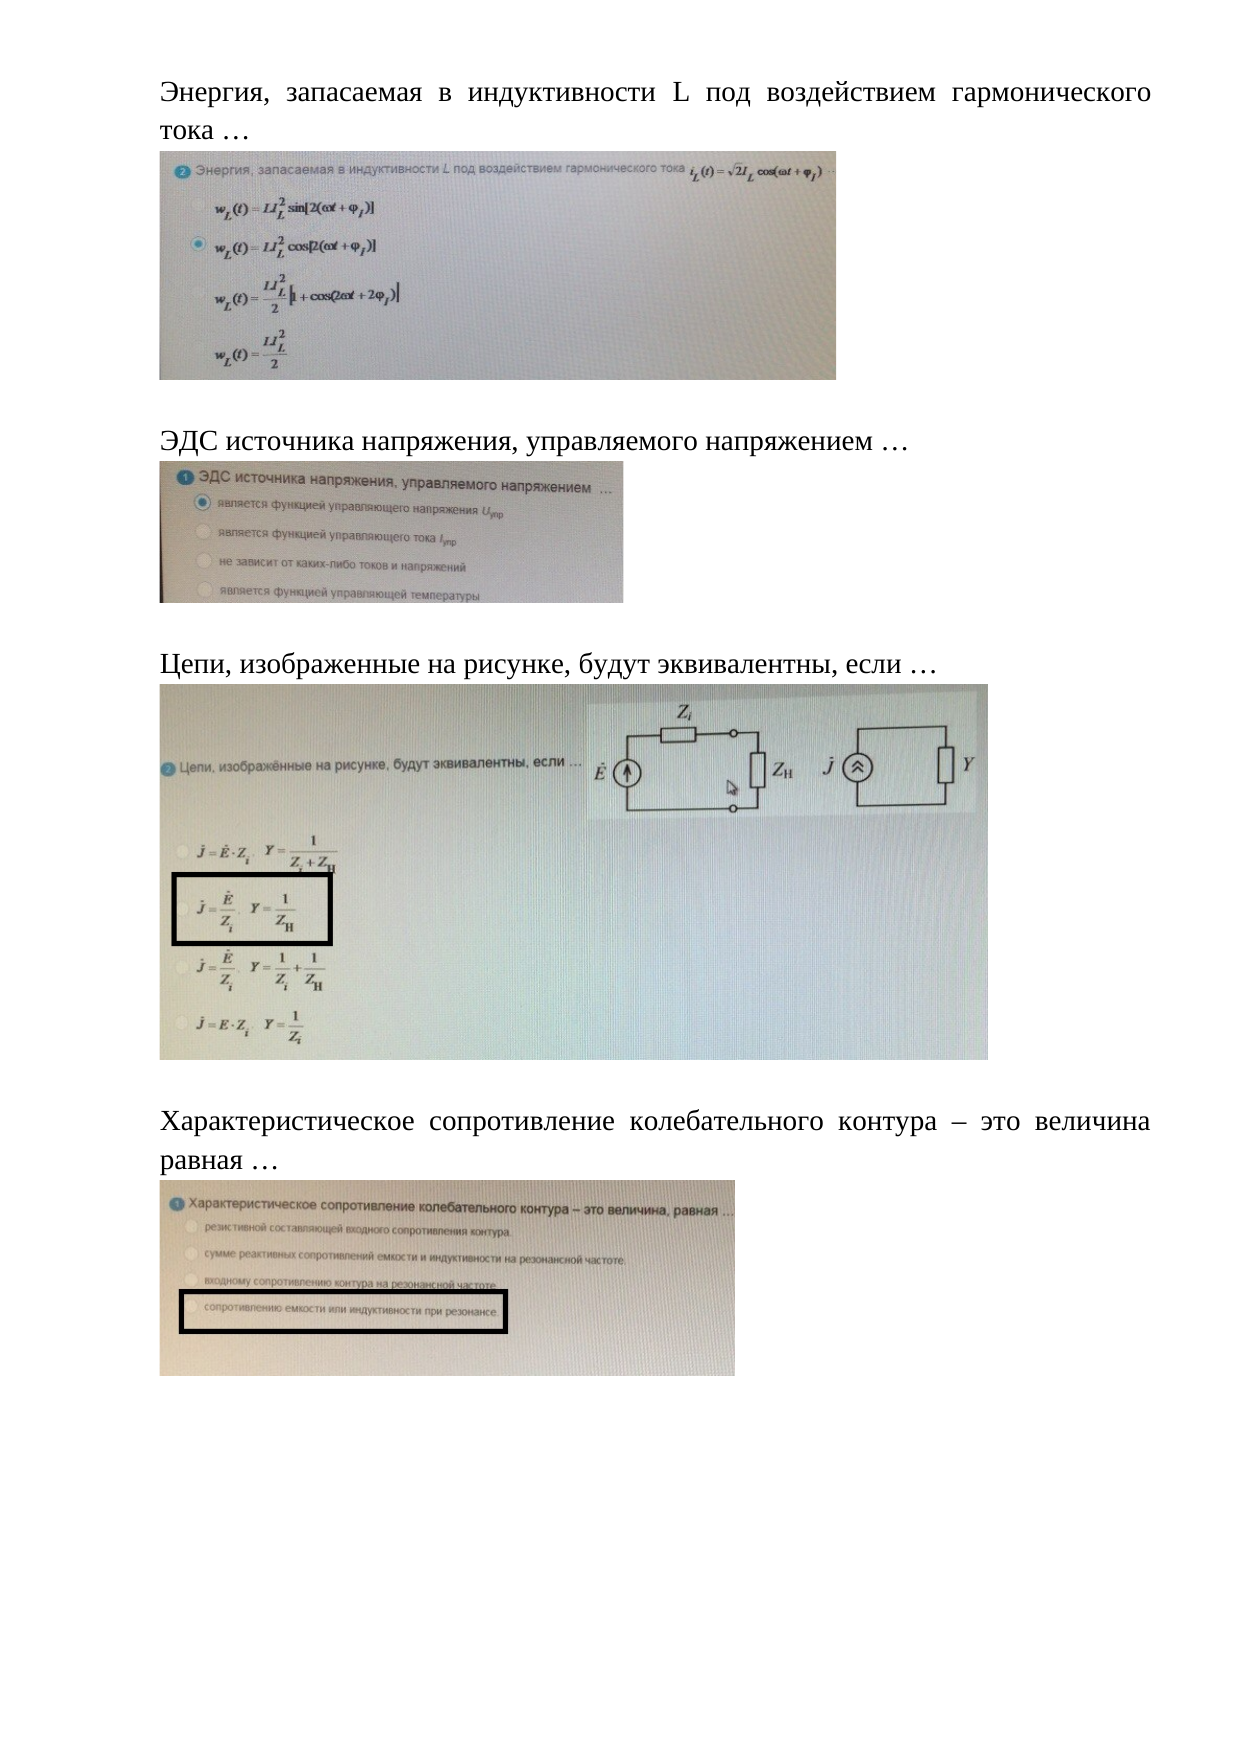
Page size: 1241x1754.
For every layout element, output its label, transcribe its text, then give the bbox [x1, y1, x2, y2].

picture [159, 684, 988, 1060]
text ЭДС источника напряжения, управляемого напряжением … [159, 423, 1152, 456]
picture [159, 461, 624, 603]
text Цепи, изображенные на рисунке, будут эквивалентны, если … [159, 646, 1152, 680]
text Энергия, запасаемая в индуктивности L под воздействием гармонического тока … [159, 74, 1152, 146]
text Характеристическое сопротивление колебательного контура – это величина равная … [159, 1103, 1152, 1175]
picture [159, 1180, 735, 1376]
picture [159, 151, 837, 380]
